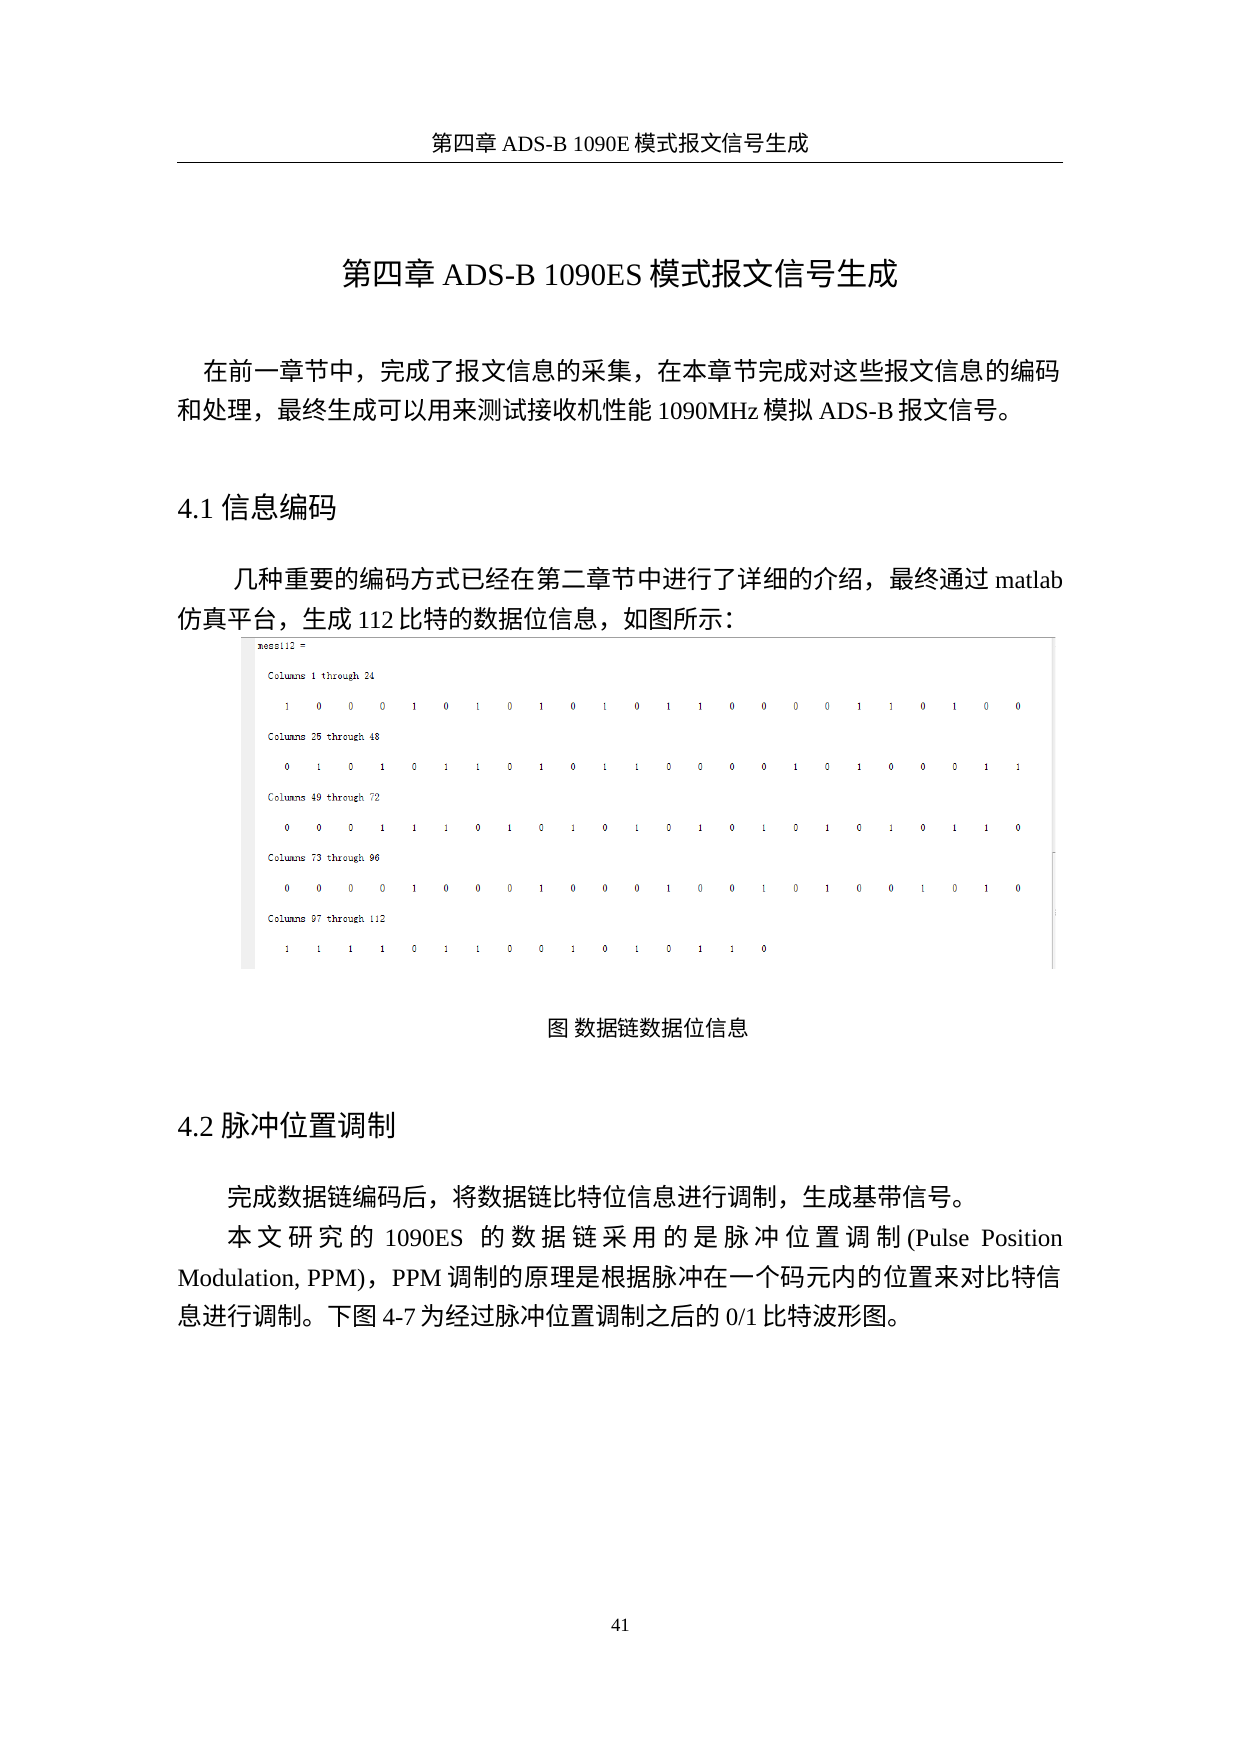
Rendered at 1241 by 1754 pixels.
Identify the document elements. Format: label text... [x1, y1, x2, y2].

text 几种重要的编码方式已经在第二章节中进行了详细的介绍，最终通过matlab仿真平台，生成112比特的数据位信息，如图所示： [177, 558, 1063, 637]
text 第四章 ADS-B 1090ES模式报文信号生成 [177, 232, 1063, 312]
picture [241, 637, 1056, 969]
text 在前一章节中，完成了报文信息的采集，在本章节完成对这些报文信息的编码和处理，最终生成可以用来测试接收机性能1090MHz模拟ADS-B报文信号。 [177, 349, 1063, 429]
text 完成数据链编码后，将数据链比特位信息进行调制，生成基带信号。 [177, 1176, 1063, 1216]
text 图 数据链数据位信息 [177, 1007, 1063, 1047]
text 本文研究的1090ES 的数据链采用的是脉冲位置调制(Pulse Position Modulation, PPM)，PPM调制的原理是根据脉冲在一个码元内的位置来对比特信息进行调制。下图4-7为经过脉冲位置调制之后的0/1比特波形图。 [177, 1216, 1063, 1335]
text 4.2 脉冲位置调制 [177, 1084, 1063, 1164]
text 4.1 信息编码 [177, 466, 1063, 546]
